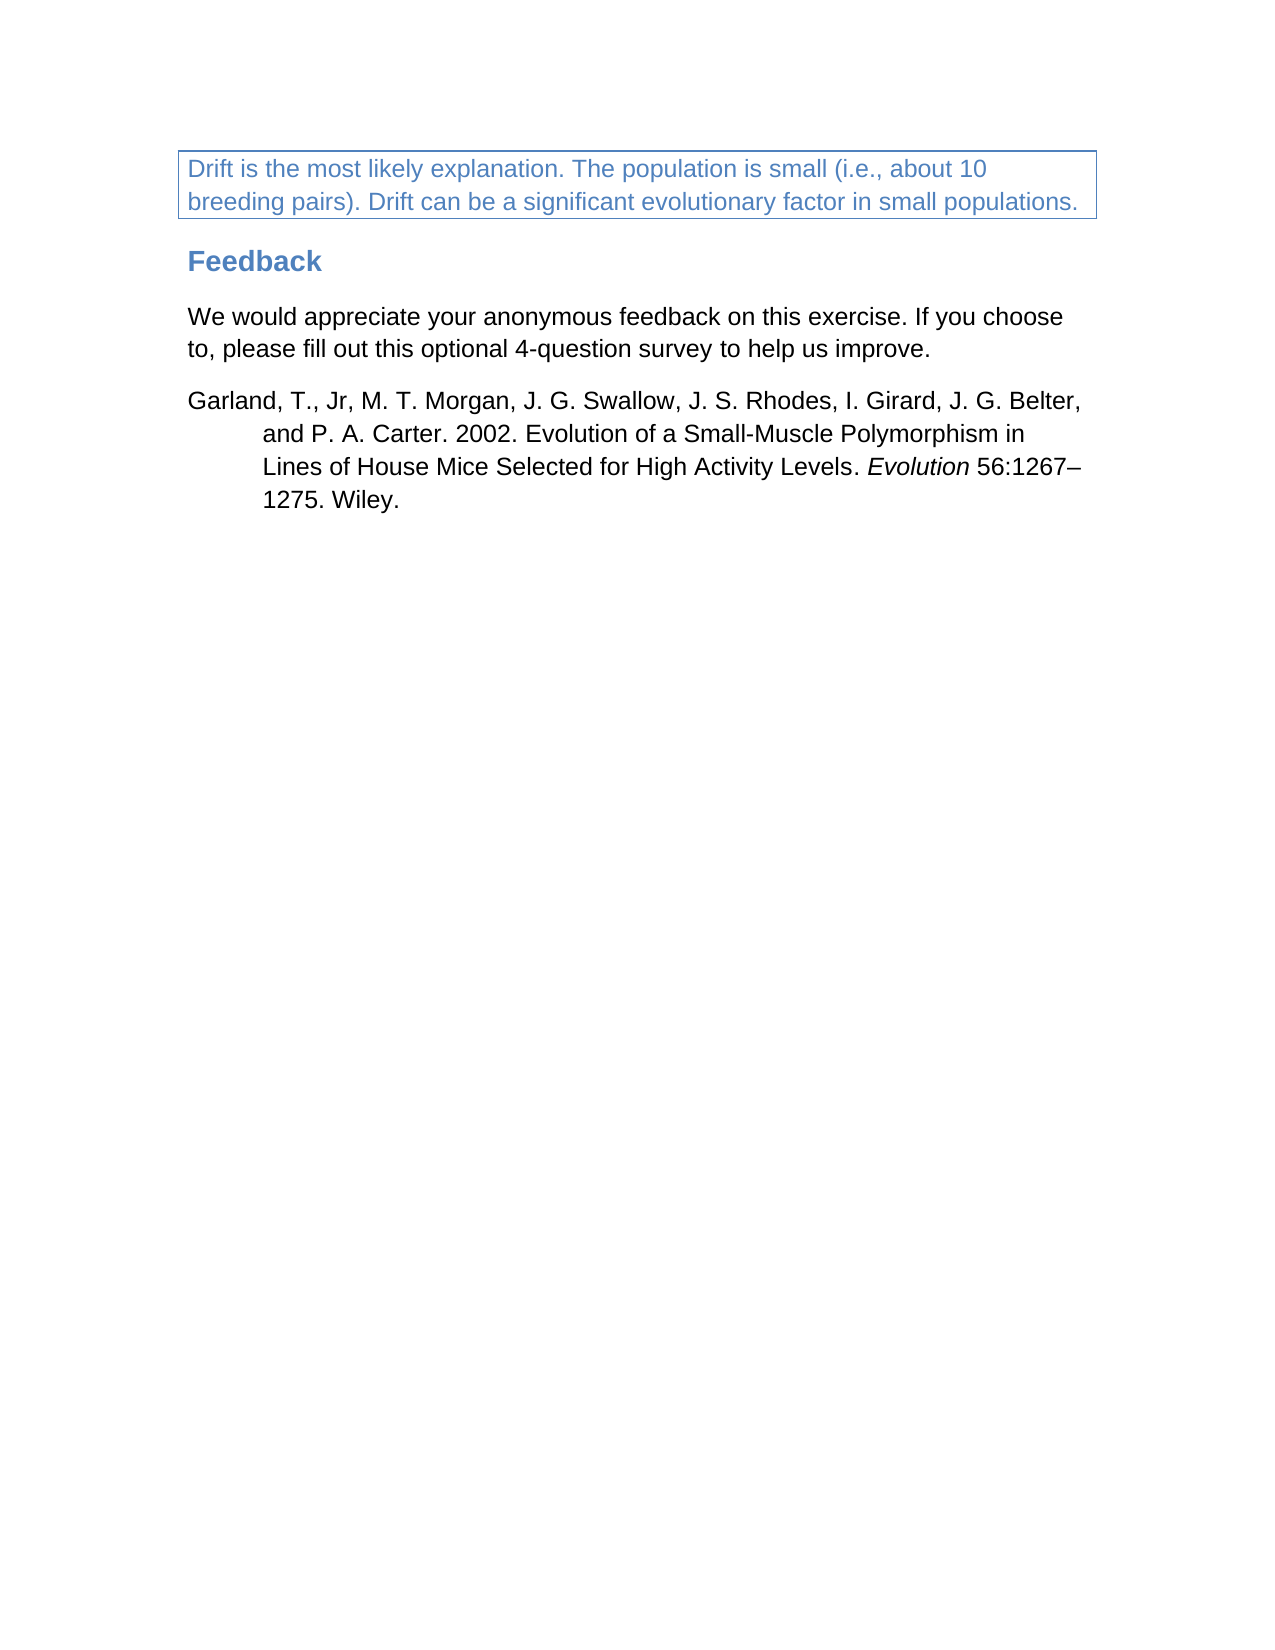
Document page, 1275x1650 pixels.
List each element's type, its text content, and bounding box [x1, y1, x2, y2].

text We would appreciate your anonymous feedback on this exercise. If you choose to, please fill out this optional 4-question survey to help us improve. [187, 301, 1087, 363]
text Garland, T., Jr, M. T. Morgan, J. G. Swallow, J. S. Rhodes, I. Girard, J. G. Belter, and P. A. Carter. 2002. Evolution of a Small-Muscle Polymorphism in Lines of House Mice Selected for High Activity Levels. Evolution 56:1267–1275. Wiley. [187, 386, 1087, 514]
text Drift is the most likely explanation. The population is small (i.e., about 10 breeding pairs). Drift can be a significant evolutionary factor in small populations. [179, 152, 1096, 218]
subtitle Feedback [187, 244, 1087, 278]
